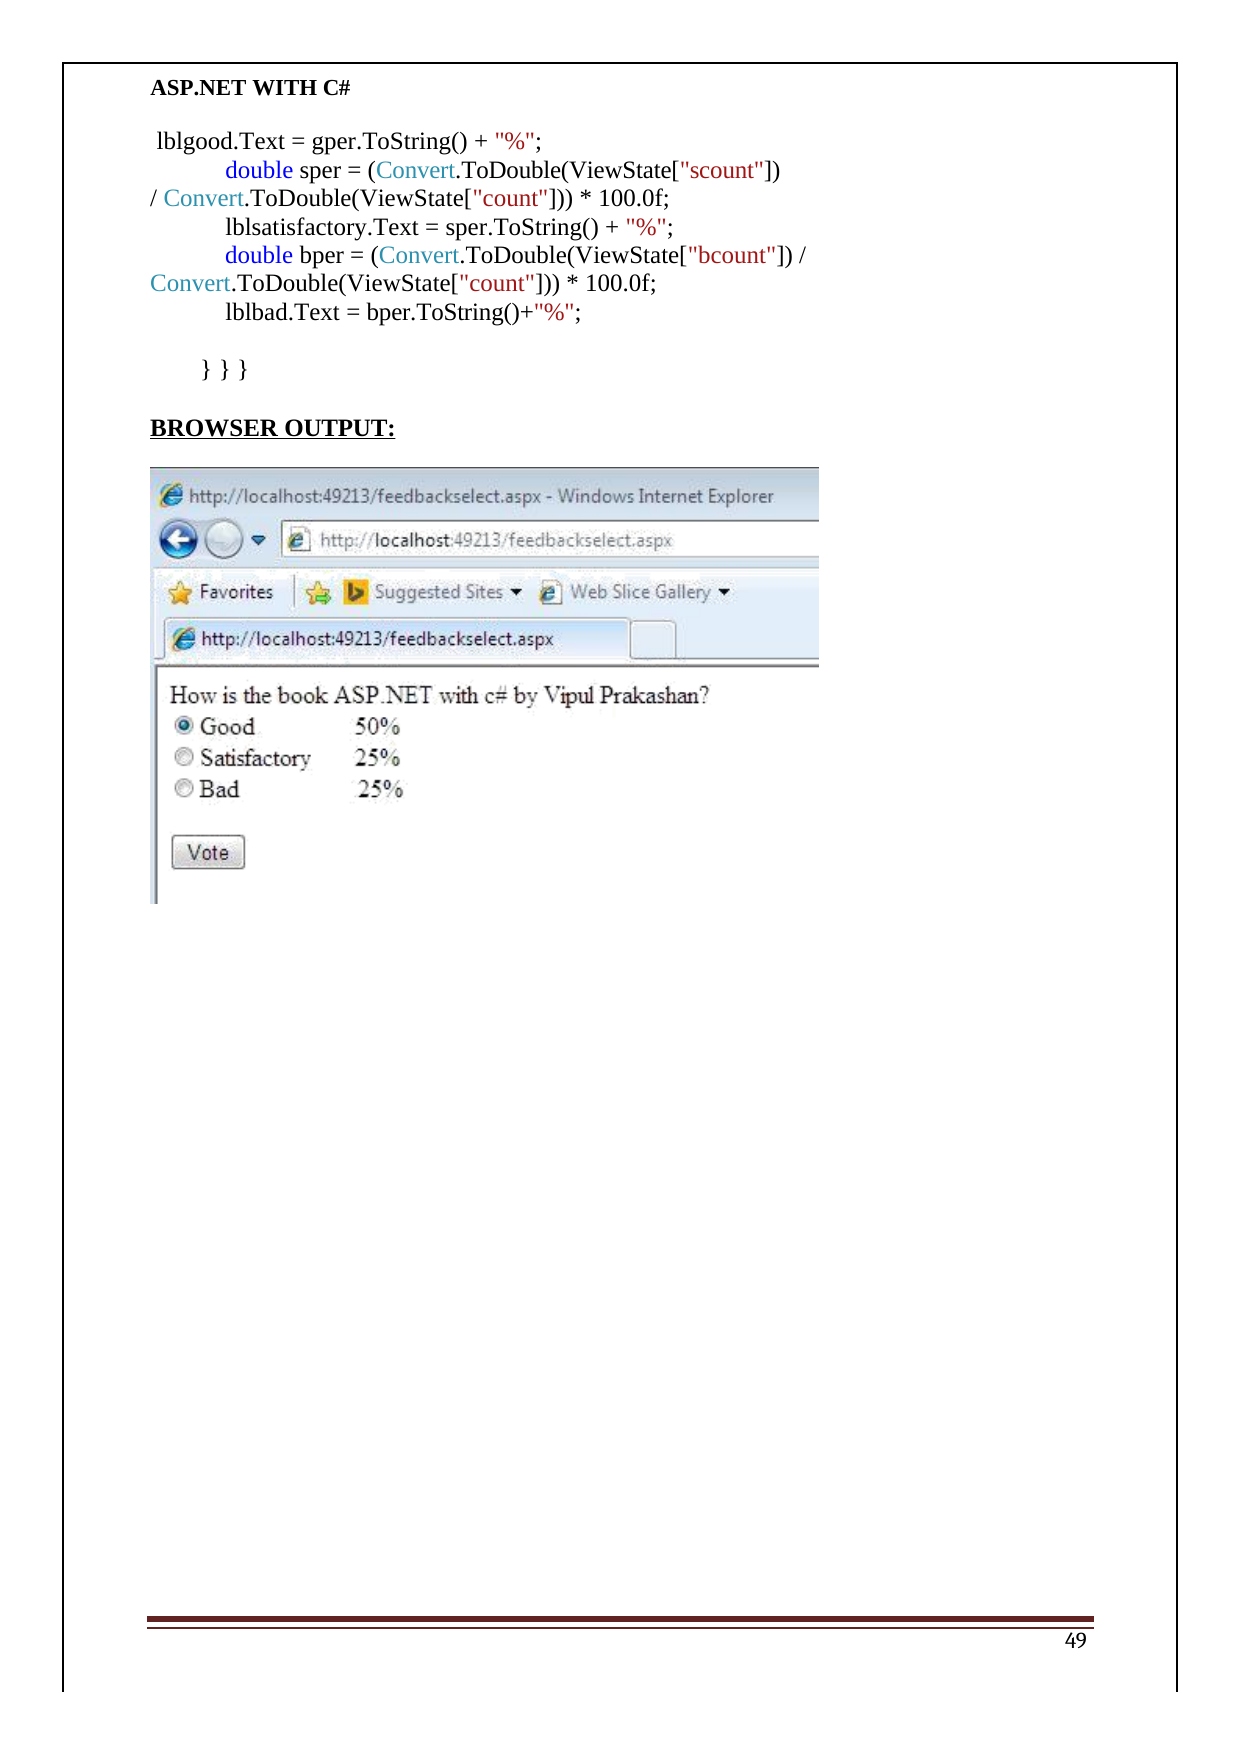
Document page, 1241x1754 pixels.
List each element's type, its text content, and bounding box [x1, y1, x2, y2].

picture [150, 467, 819, 904]
text double bper = (Convert.ToDouble(ViewState["bcount"]) / Convert.ToDouble(ViewState["count"])) * 100.0f; [150, 242, 1201, 297]
text BROWSER OUTPUT: [150, 413, 1201, 442]
text lblbad.Text = bper.ToString()+"%"; [225, 297, 1201, 326]
text / Convert.ToDouble(ViewState["count"])) * 100.0f; lblsatisfactory.Text = sper.ToString() + "%"; [150, 184, 709, 240]
text double sper = (Convert.ToDouble(ViewState["scount"]) [225, 156, 1201, 184]
text } } } [200, 354, 1201, 383]
text lblgood.Text = gper.ToString() + "%"; [156, 126, 1201, 155]
